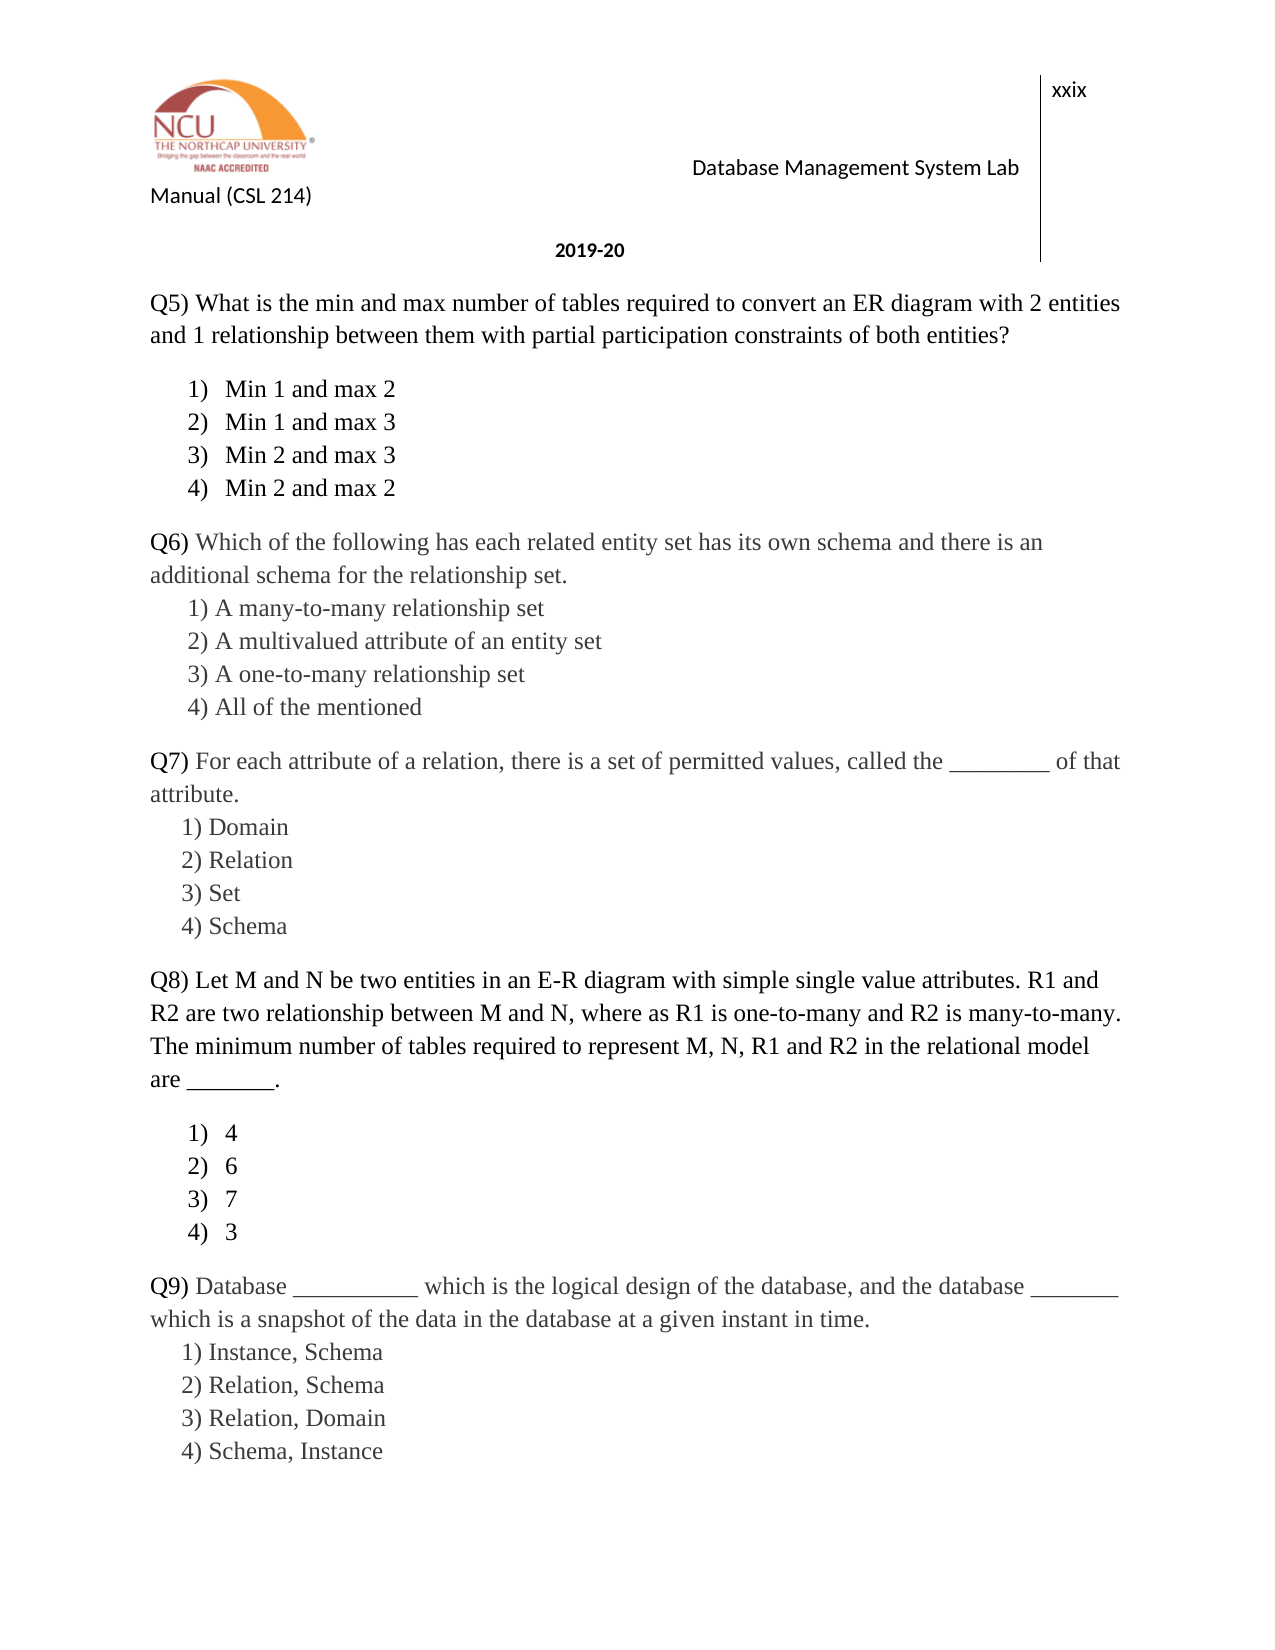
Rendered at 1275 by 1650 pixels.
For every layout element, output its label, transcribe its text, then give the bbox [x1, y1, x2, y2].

text Q7) For each attribute of a relation, there is a set of permitted values, called the ________ of that attribute. 1) Domain 2) Relation 3) Set 4) Schema [150, 746, 1125, 940]
list Min 1 and max 2 [187, 374, 1125, 403]
list 3 [187, 1217, 1125, 1246]
list Min 1 and max 3 [187, 407, 1125, 436]
list 6 [187, 1151, 1125, 1180]
picture [150, 75, 316, 175]
text Q5) What is the min and max number of tables required to convert an ER diagram with 2 entities and 1 relationship between them with partial participation constraints of both entities? [150, 288, 1125, 349]
text Q6) Which of the following has each related entity set has its own schema and there is an additional schema for the relationship set. 1) A many-to-many relationship set 2) A multivalued attribute of an entity set 3) A one-to-many relationship set 4) All of the mentioned [150, 527, 1125, 721]
list Min 2 and max 3 [187, 441, 1125, 469]
text Q8) Let M and N be two entities in an E-R diagram with simple single value attributes. R1 and R2 are two relationship between M and N, where as R1 is one-to-many and R2 is many-to-many. The minimum number of tables required to represent M, N, R1 and R2 in the relational model are _______. [150, 965, 1125, 1093]
list 4 [187, 1118, 1125, 1147]
list 7 [187, 1184, 1125, 1213]
list Min 2 and max 2 [187, 473, 1125, 502]
text Q9) Database __________ which is the logical design of the database, and the database _______ which is a snapshot of the data in the database at a given instant in time. 1) Instance, Schema 2) Relation, Schema 3) Relation, Domain 4) Schema, Instance [150, 1271, 1125, 1465]
